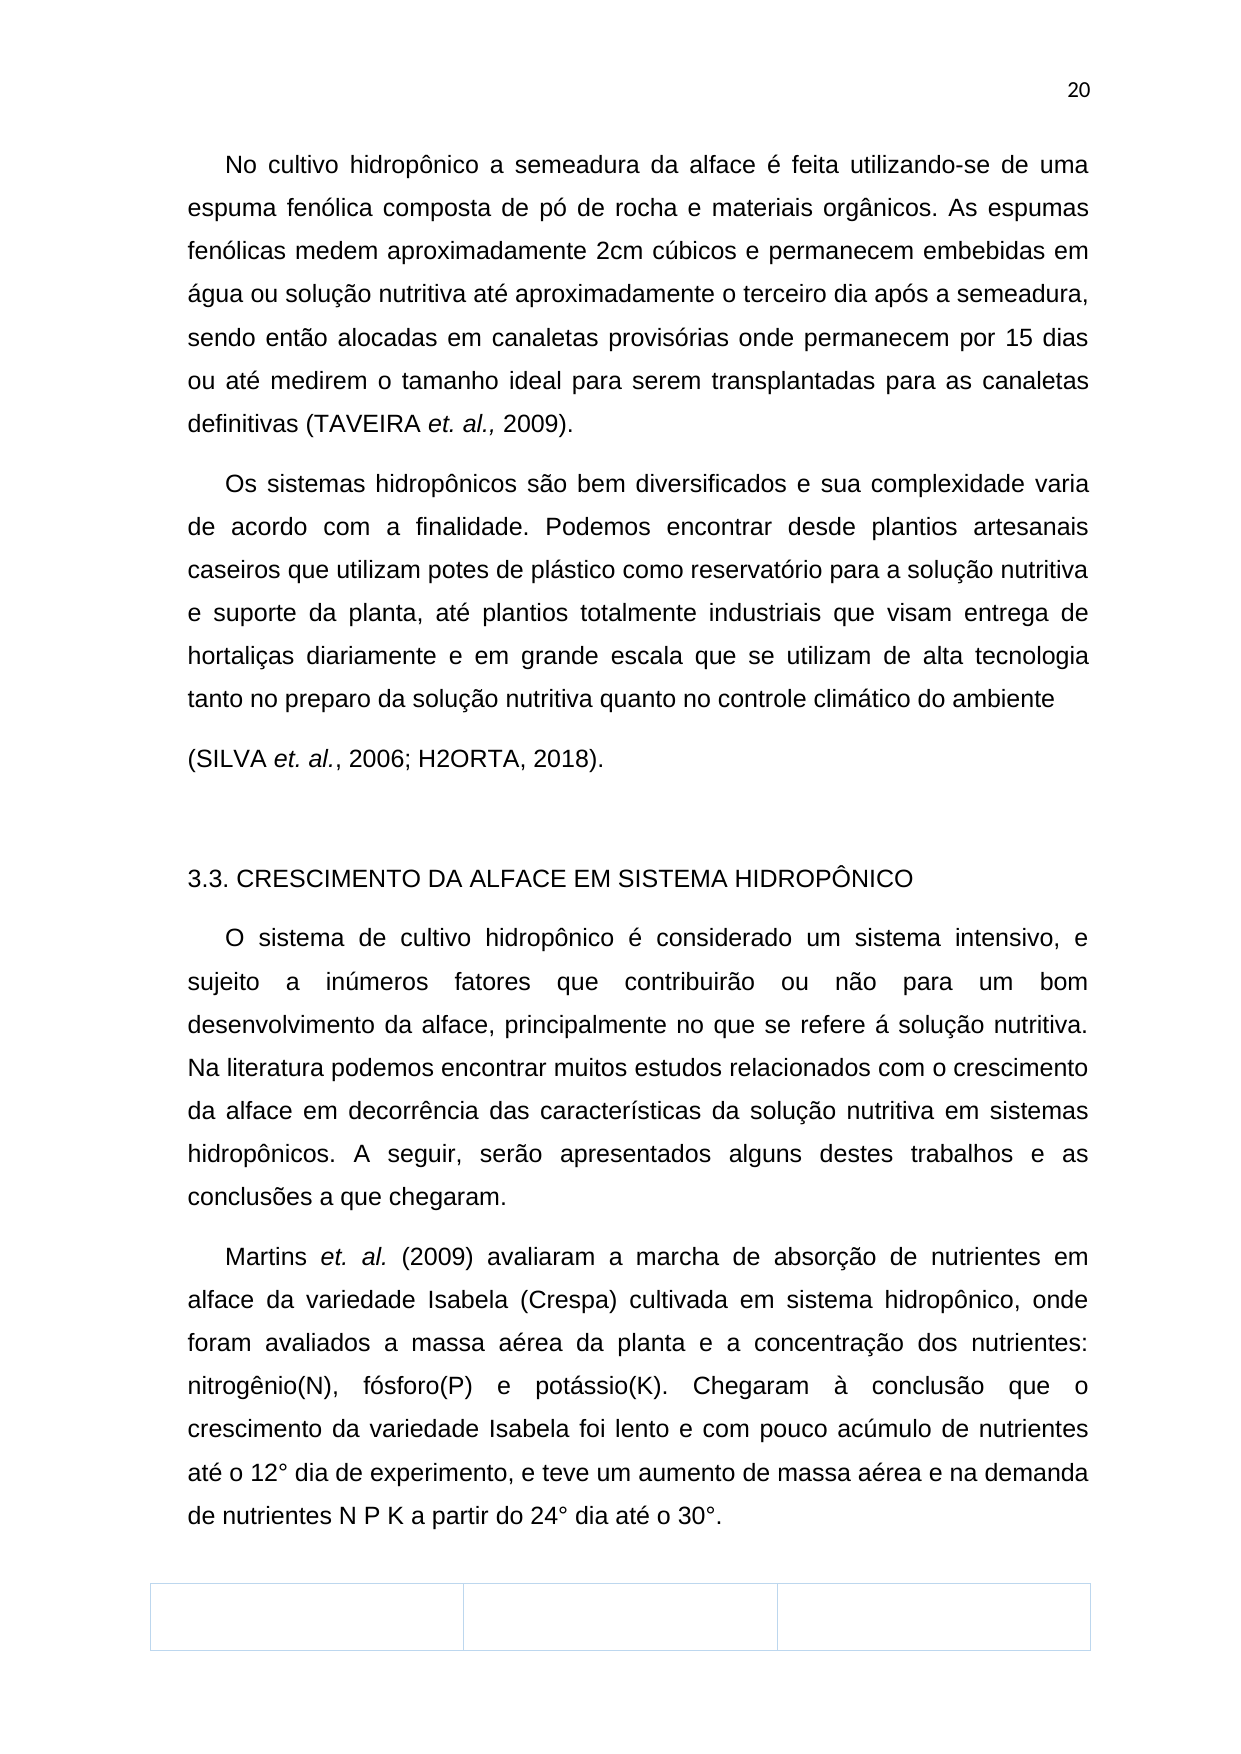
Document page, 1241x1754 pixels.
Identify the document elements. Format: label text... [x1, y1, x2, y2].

text No cultivo hidropônico a semeadura da alface é feita utilizando-se de uma espuma fenólica composta de pó de rocha e materiais orgânicos. As espumas fenólicas medem aproximadamente 2cm cúbicos e permanecem embebidas em água ou solução nutritiva até aproximadamente o terceiro dia após a semeadura, sendo então alocadas em canaletas provisórias onde permanecem por 15 dias ou até medirem o tamanho ideal para serem transplantadas para as canaletas definitivas (TAVEIRA et. al., 2009). [187, 150, 1090, 437]
text 3.3. CRESCIMENTO DA ALFACE EM SISTEMA HIDROPÔNICO [150, 863, 1090, 892]
text (SILVA et. al., 2006; H2ORTA, 2018). [187, 744, 1090, 773]
text Martins et. al. (2009) avaliaram a marcha de absorção de nutrientes em alface da variedade Isabela (Crespa) cultivada em sistema hidropônico, onde foram avaliados a massa aérea da planta e a concentração dos nutrientes: nitrogênio(N), fósforo(P) e potássio(K). Chegaram à conclusão que o crescimento da variedade Isabela foi lento e com pouco acúmulo de nutrientes até o 12° dia de experimento, e teve um aumento de massa aérea e na demanda de nutrientes N P K a partir do 24° dia até o 30°. [187, 1242, 1090, 1529]
text Os sistemas hidropônicos são bem diversificados e sua complexidade varia de acordo com a finalidade. Podemos encontrar desde plantios artesanais caseiros que utilizam potes de plástico como reservatório para a solução nutritiva e suporte da planta, até plantios totalmente industriais que visam entrega de hortaliças diariamente e em grande escala que se utilizam de alta tecnologia tanto no preparo da solução nutritiva quanto no controle climático do ambiente [187, 468, 1090, 713]
text O sistema de cultivo hidropônico é considerado um sistema intensivo, e sujeito a inúmeros fatores que contribuirão ou não para um bom desenvolvimento da alface, principalmente no que se refere á solução nutritiva. Na literatura podemos encontrar muitos estudos relacionados com o crescimento da alface em decorrência das características da solução nutritiva em sistemas hidropônicos. A seguir, serão apresentados alguns destes trabalhos e as conclusões a que chegaram. [187, 923, 1090, 1211]
